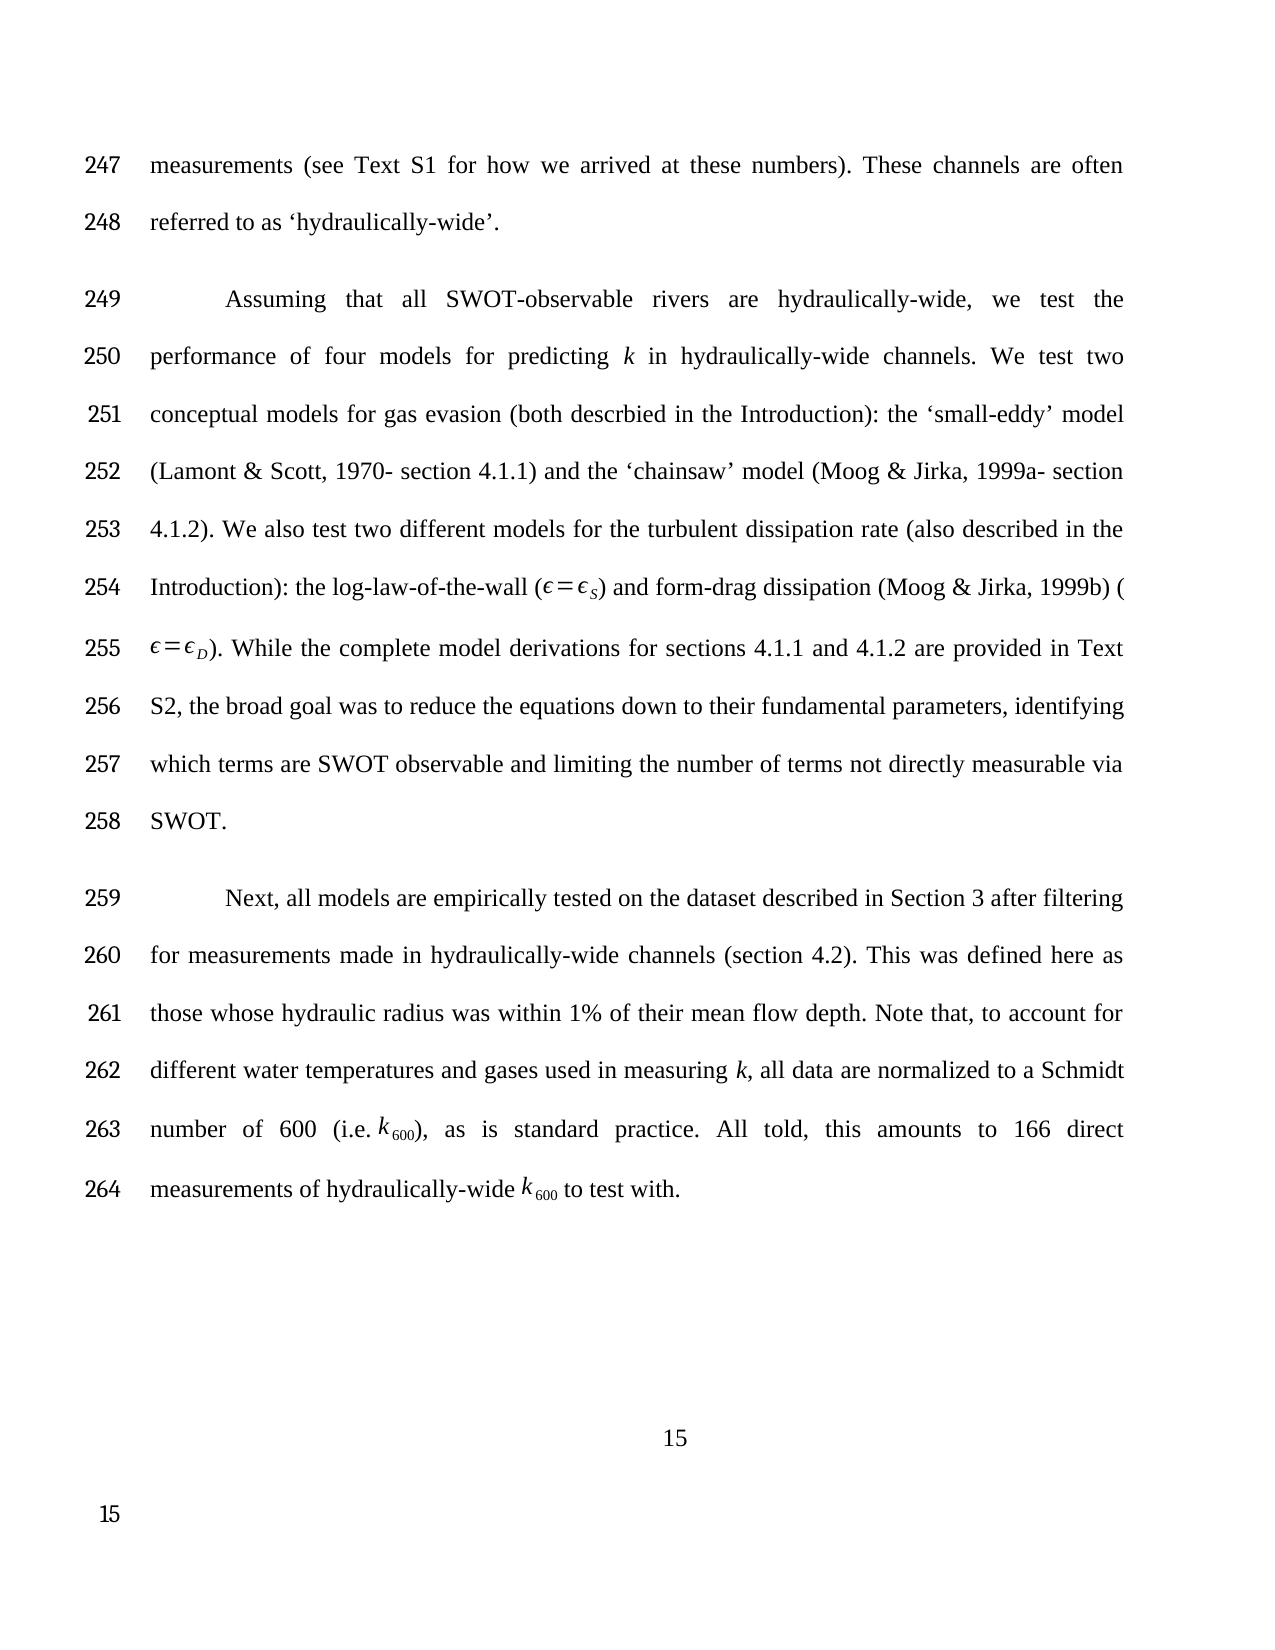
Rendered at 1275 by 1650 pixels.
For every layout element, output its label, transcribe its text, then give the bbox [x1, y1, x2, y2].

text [150, 150, 1125, 236]
text Next, all models are empirically tested on the dataset described in Section 3 after filtering for measurements made in hydraulically-wide channels (section 4.2). This was defined here as those whose hydraulic radius was within 1% of their mean flow depth. Note that, to account for different water temperatures and gases used in measuring k, all data are normalized to a Schmidt number of 600 (i.e. ), as is standard practice. All told, this amounts to 166 direct measurements of hydraulically-wide to test with. [150, 883, 1125, 1204]
text Assuming that all SWOT-observable rivers are hydraulically-wide, we test the performance of four models for predicting k in hydraulically-wide channels. We test two conceptual models for gas evasion (both descrbied in the Introduction): the ‘small-eddy’ model (Lamont & Scott, 1970- section 4.1.1) and the ‘chainsaw’ model (Moog & Jirka, 1999a- section 4.1.2). We also test two different models for the turbulent dissipation rate (also described in the Introduction): the log-law-of-the-wall () and form-drag dissipation (Moog & Jirka, 1999b) (). While the complete model derivations for sections 4.1.1 and 4.1.2 are provided in Text S2, the broad goal was to reduce the equations down to their fundamental parameters, identifying which terms are SWOT observable and limiting the number of terms not directly measurable via SWOT. [150, 284, 1125, 835]
